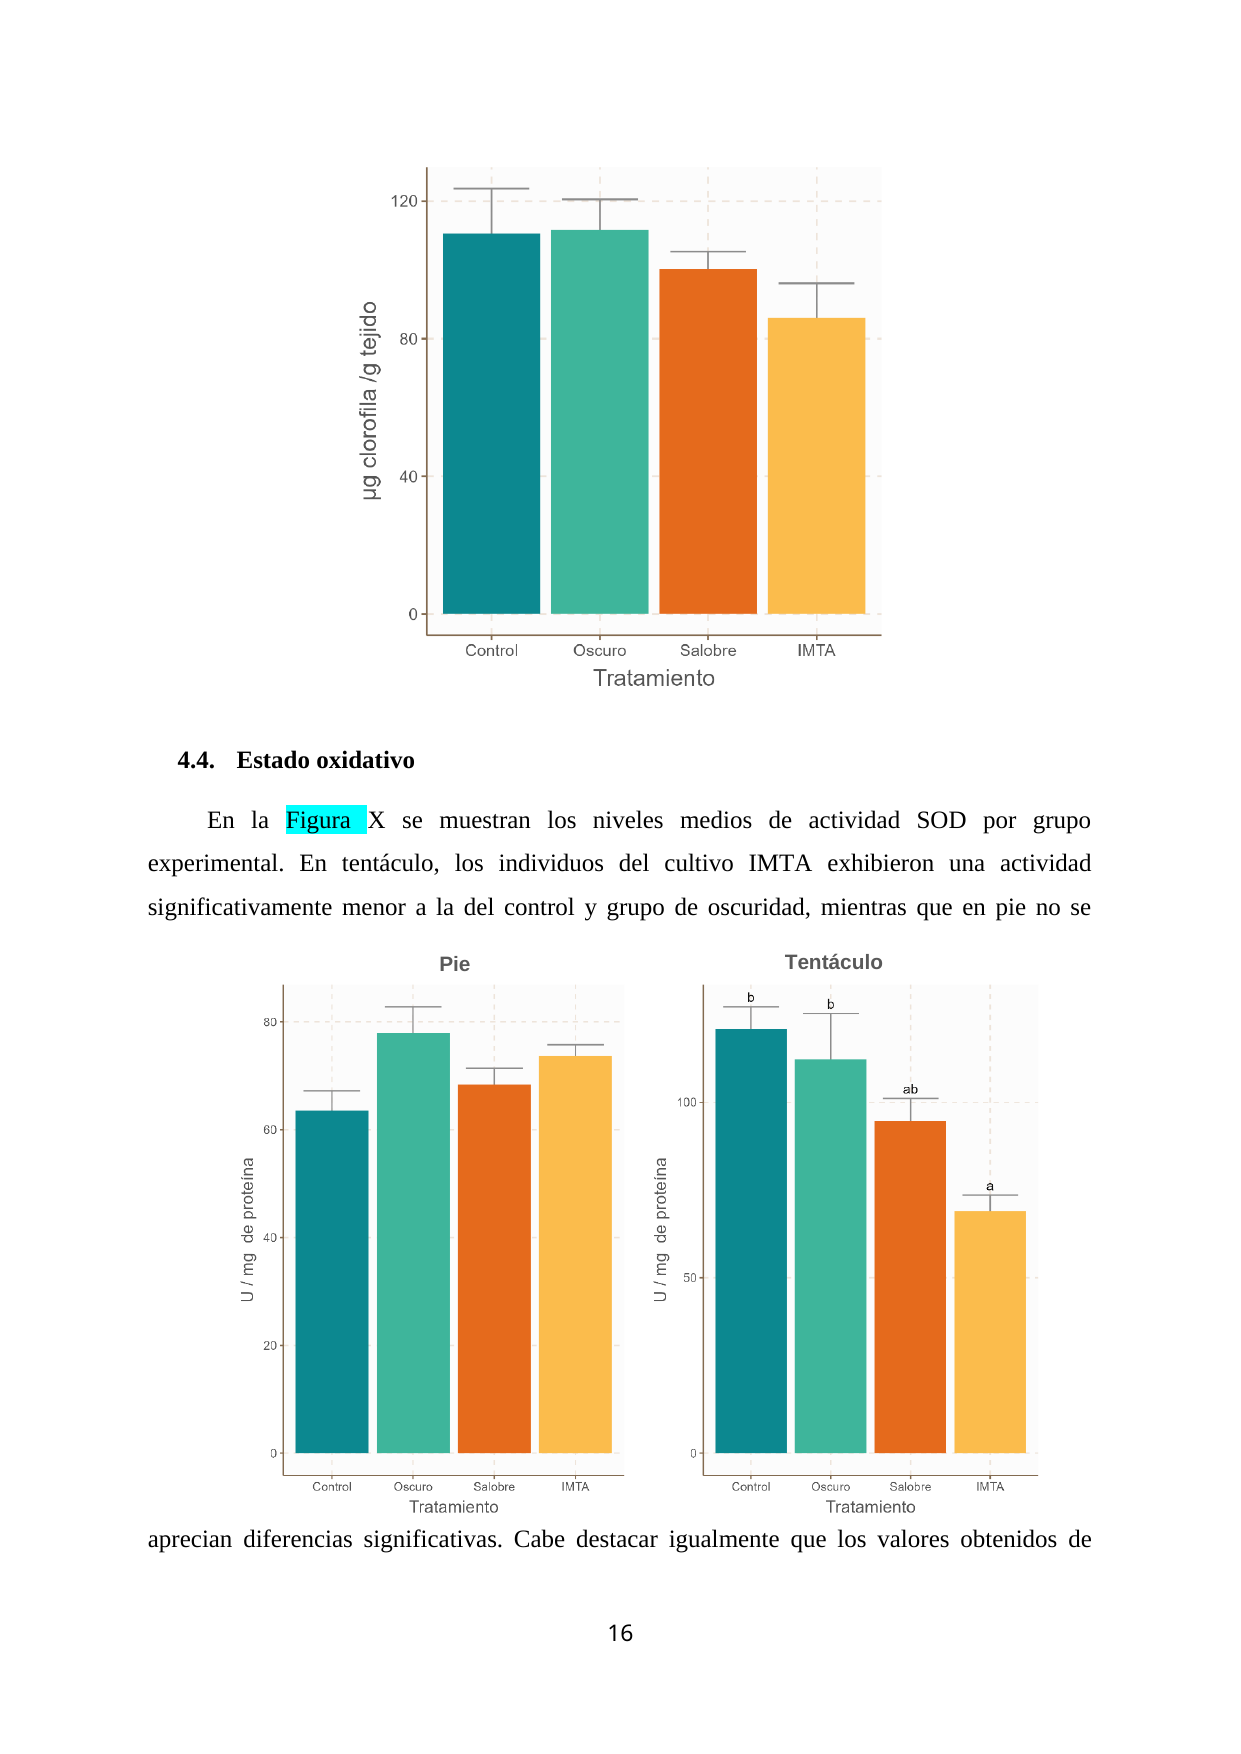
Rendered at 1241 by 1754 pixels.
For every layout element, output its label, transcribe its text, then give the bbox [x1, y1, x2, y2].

text La actividad CAT registrada en pie y tentáculo se representa en la Figura X. No encontramos diferencias estadísticamente significativas entre ningún grupo experimental, aunque sí que se observa cómo, en el pie del animal, los individuos del grupo de oscuridad tienden a tener menor actividad. En este caso, además, observamos un patrón de menor actividad CAT en tentáculo. [148, 1251, 1092, 1453]
list Estado oxidativo [177, 267, 1092, 296]
picture [233, 499, 631, 1044]
picture [233, 1513, 1006, 1754]
picture [646, 499, 1045, 1044]
